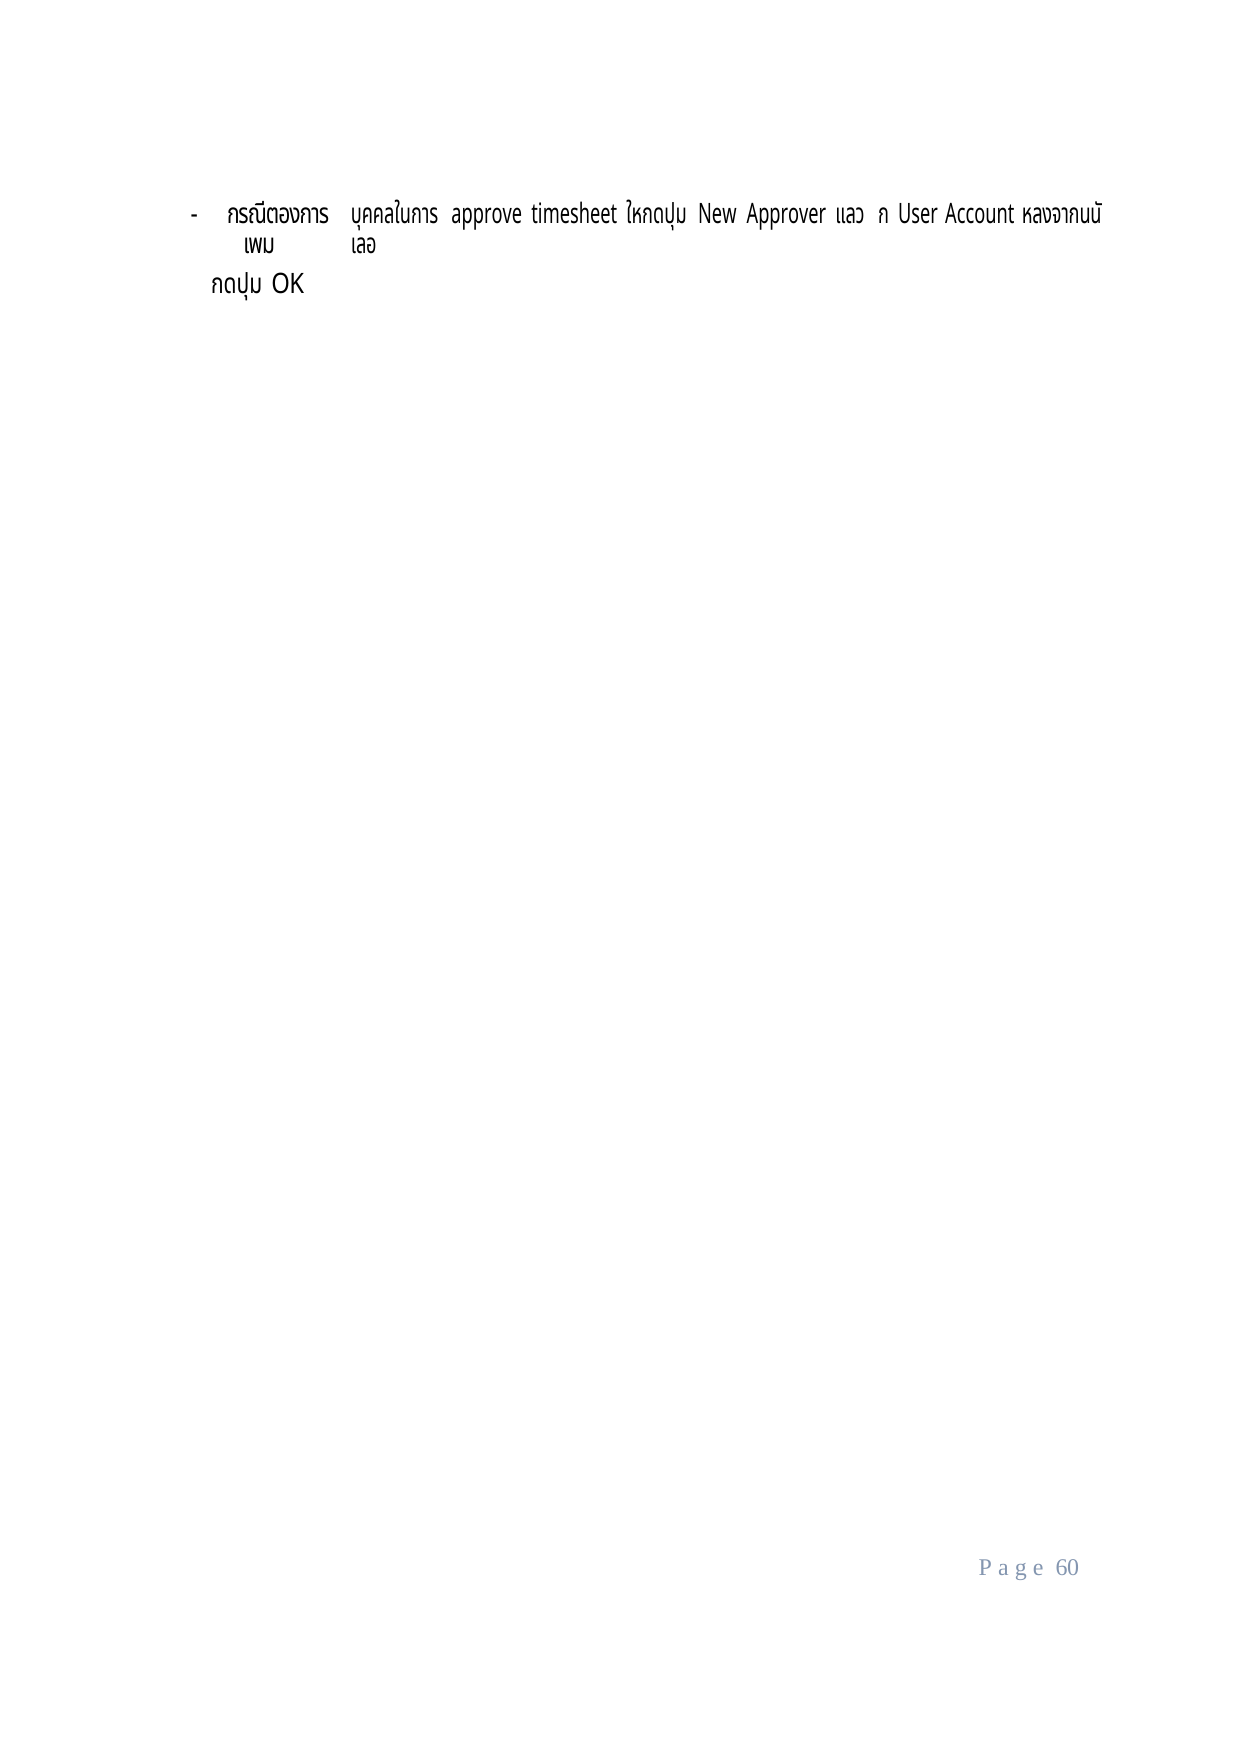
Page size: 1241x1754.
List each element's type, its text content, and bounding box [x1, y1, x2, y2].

text บุคคลในการ approve timesheet ใหกดปุม New Approver แลวเลอ [351, 200, 868, 260]
text ก User Account หลงจากนนั [878, 200, 1232, 230]
text กดปุม OK [176, 264, 339, 302]
text - กรณีตองการเพม [180, 200, 339, 260]
